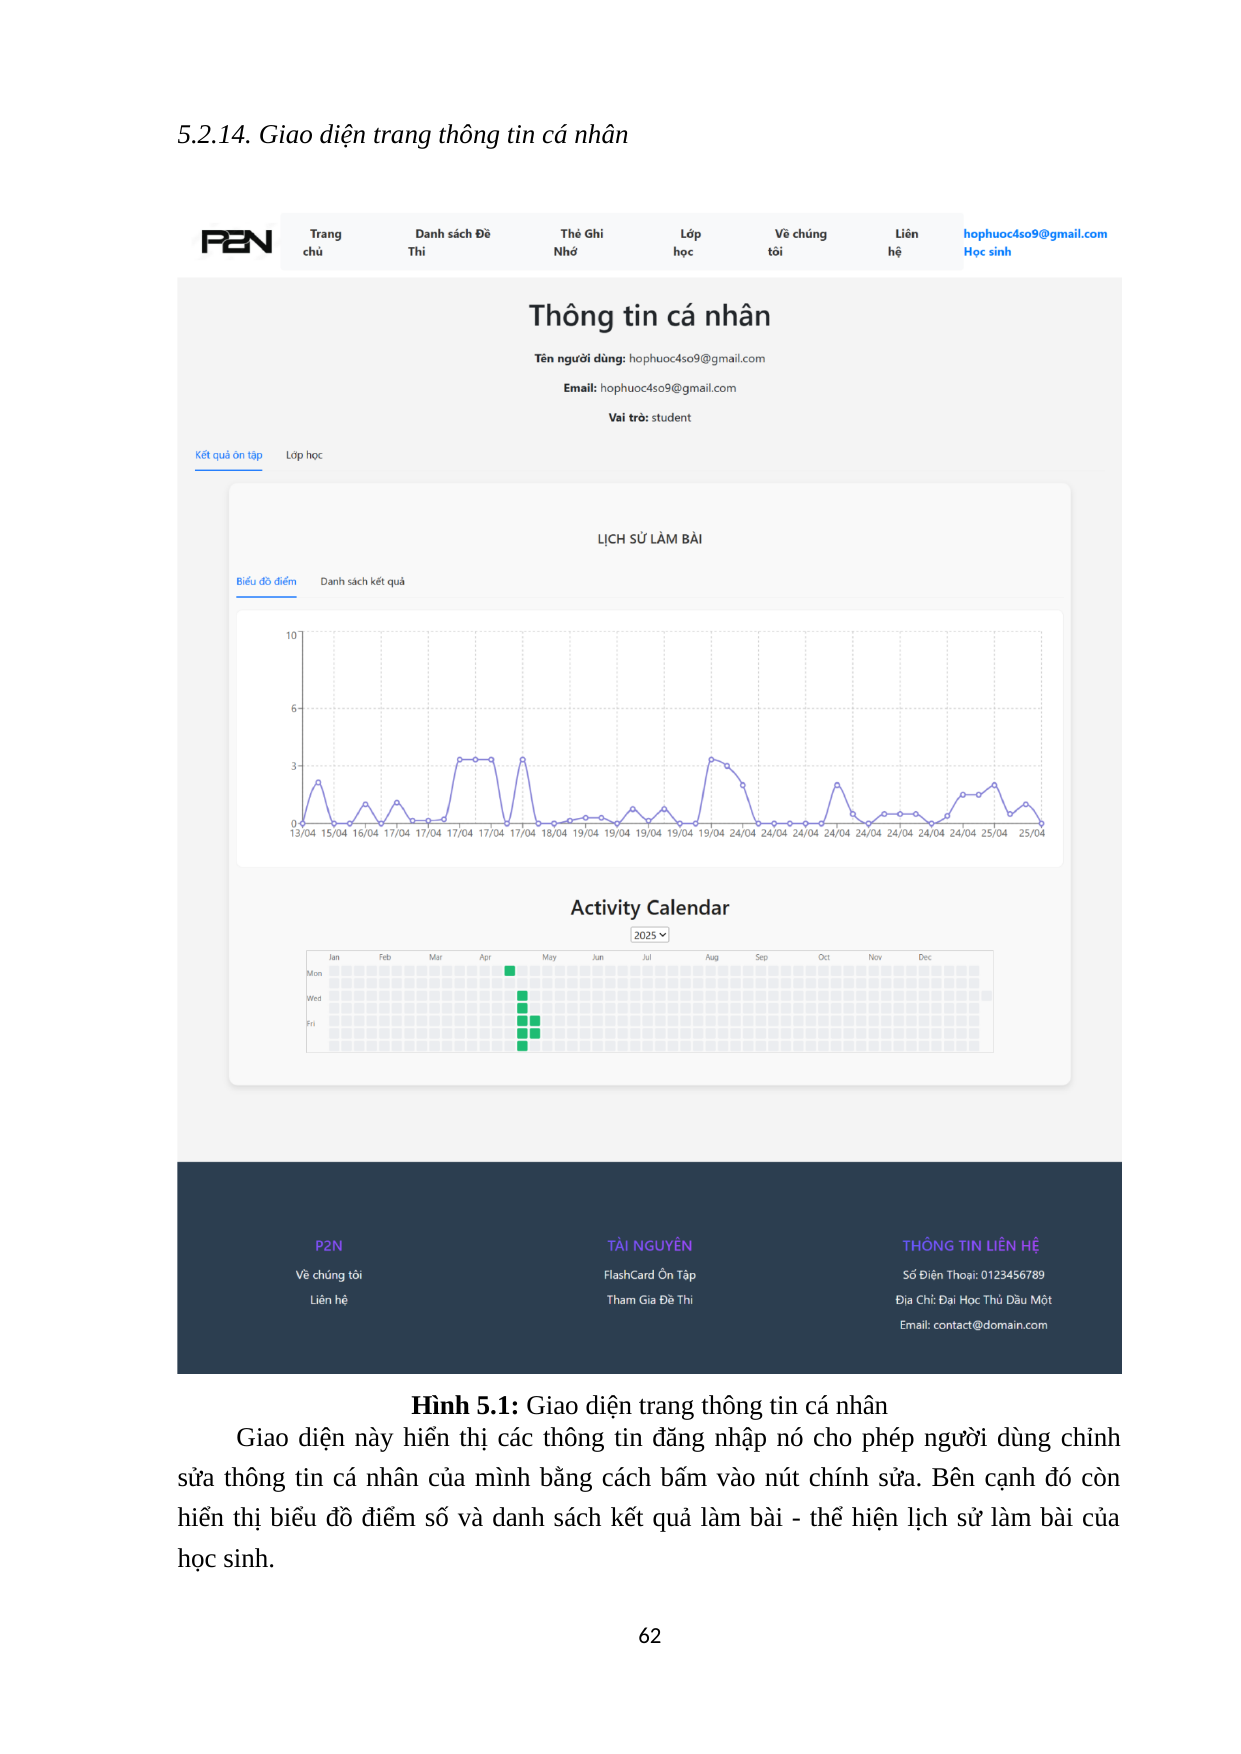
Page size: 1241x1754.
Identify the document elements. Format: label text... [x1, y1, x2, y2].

picture [177, 205, 1122, 1374]
text Giao diện trang thông tin cá nhân [177, 1389, 1122, 1421]
text Giao diện này hiển thị các thông tin đăng nhập nó cho phép người dùng chỉnh sửa thông tin cá nhân của mình bằng cách bấm vào nút chính sửa. Bên cạnh đó còn hiển thị biểu đồ điểm số và danh sách kết quả làm bài - thể hiện lịch sử làm bài của học sinh. [177, 1421, 1122, 1573]
text Giao diện trang thông tin cá nhân [177, 118, 1122, 149]
